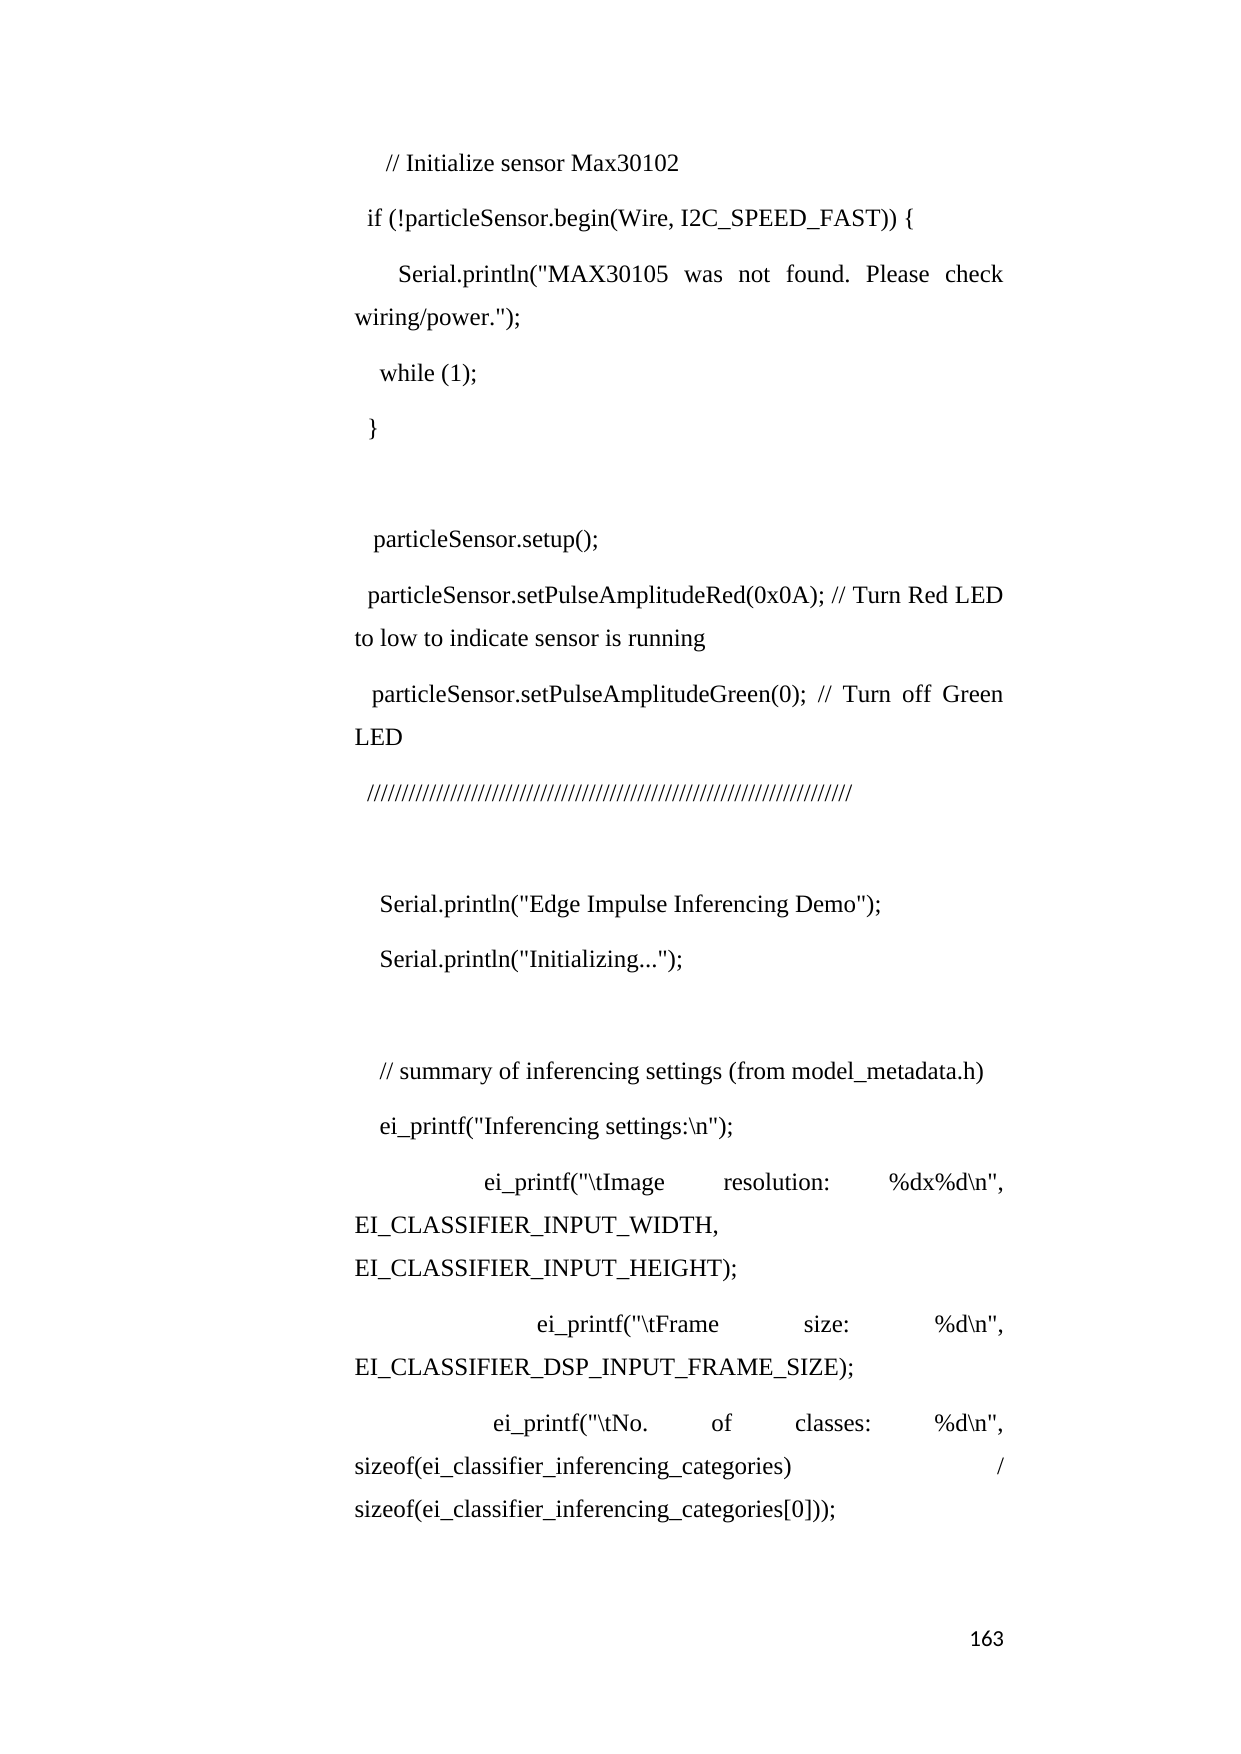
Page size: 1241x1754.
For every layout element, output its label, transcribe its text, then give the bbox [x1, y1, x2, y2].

text // Initialize sensor Max30102 [354, 148, 1004, 176]
text ei_printf("\tImage resolution: %dx%d\n", EI_CLASSIFIER_INPUT_WIDTH, EI_CLASSIFIER_INPUT_HEIGHT); [354, 1167, 1004, 1282]
text if (!particleSensor.begin(Wire, I2C_SPEED_FAST)) { [354, 203, 1004, 232]
text ////////////////////////////////////////////////////////////////////// [354, 778, 1004, 806]
text Serial.println("Initializing..."); [354, 944, 1004, 973]
text Serial.println("MAX30105 was not found. Please check wiring/power."); [354, 259, 1004, 331]
text Serial.println("Edge Impulse Inferencing Demo"); [354, 889, 1004, 918]
text ei_printf("\tNo. of classes: %d\n", sizeof(ei_classifier_inferencing_categories) / sizeof(ei_classifier_inferencing_categories[0])); [354, 1408, 1004, 1523]
text ei_printf("\tFrame size: %d\n", EI_CLASSIFIER_DSP_INPUT_FRAME_SIZE); [354, 1309, 1004, 1381]
text } [354, 413, 1004, 442]
text particleSensor.setup(); [354, 524, 1004, 553]
text ei_printf("Inferencing settings:\n"); [354, 1111, 1004, 1140]
text // summary of inferencing settings (from model_metadata.h) [354, 1056, 1004, 1084]
text while (1); [354, 358, 1004, 386]
text particleSensor.setPulseAmplitudeRed(0x0A); // Turn Red LED to low to indicate sensor is running [354, 580, 1004, 652]
text particleSensor.setPulseAmplitudeGreen(0); // Turn off Green LED [354, 679, 1004, 751]
